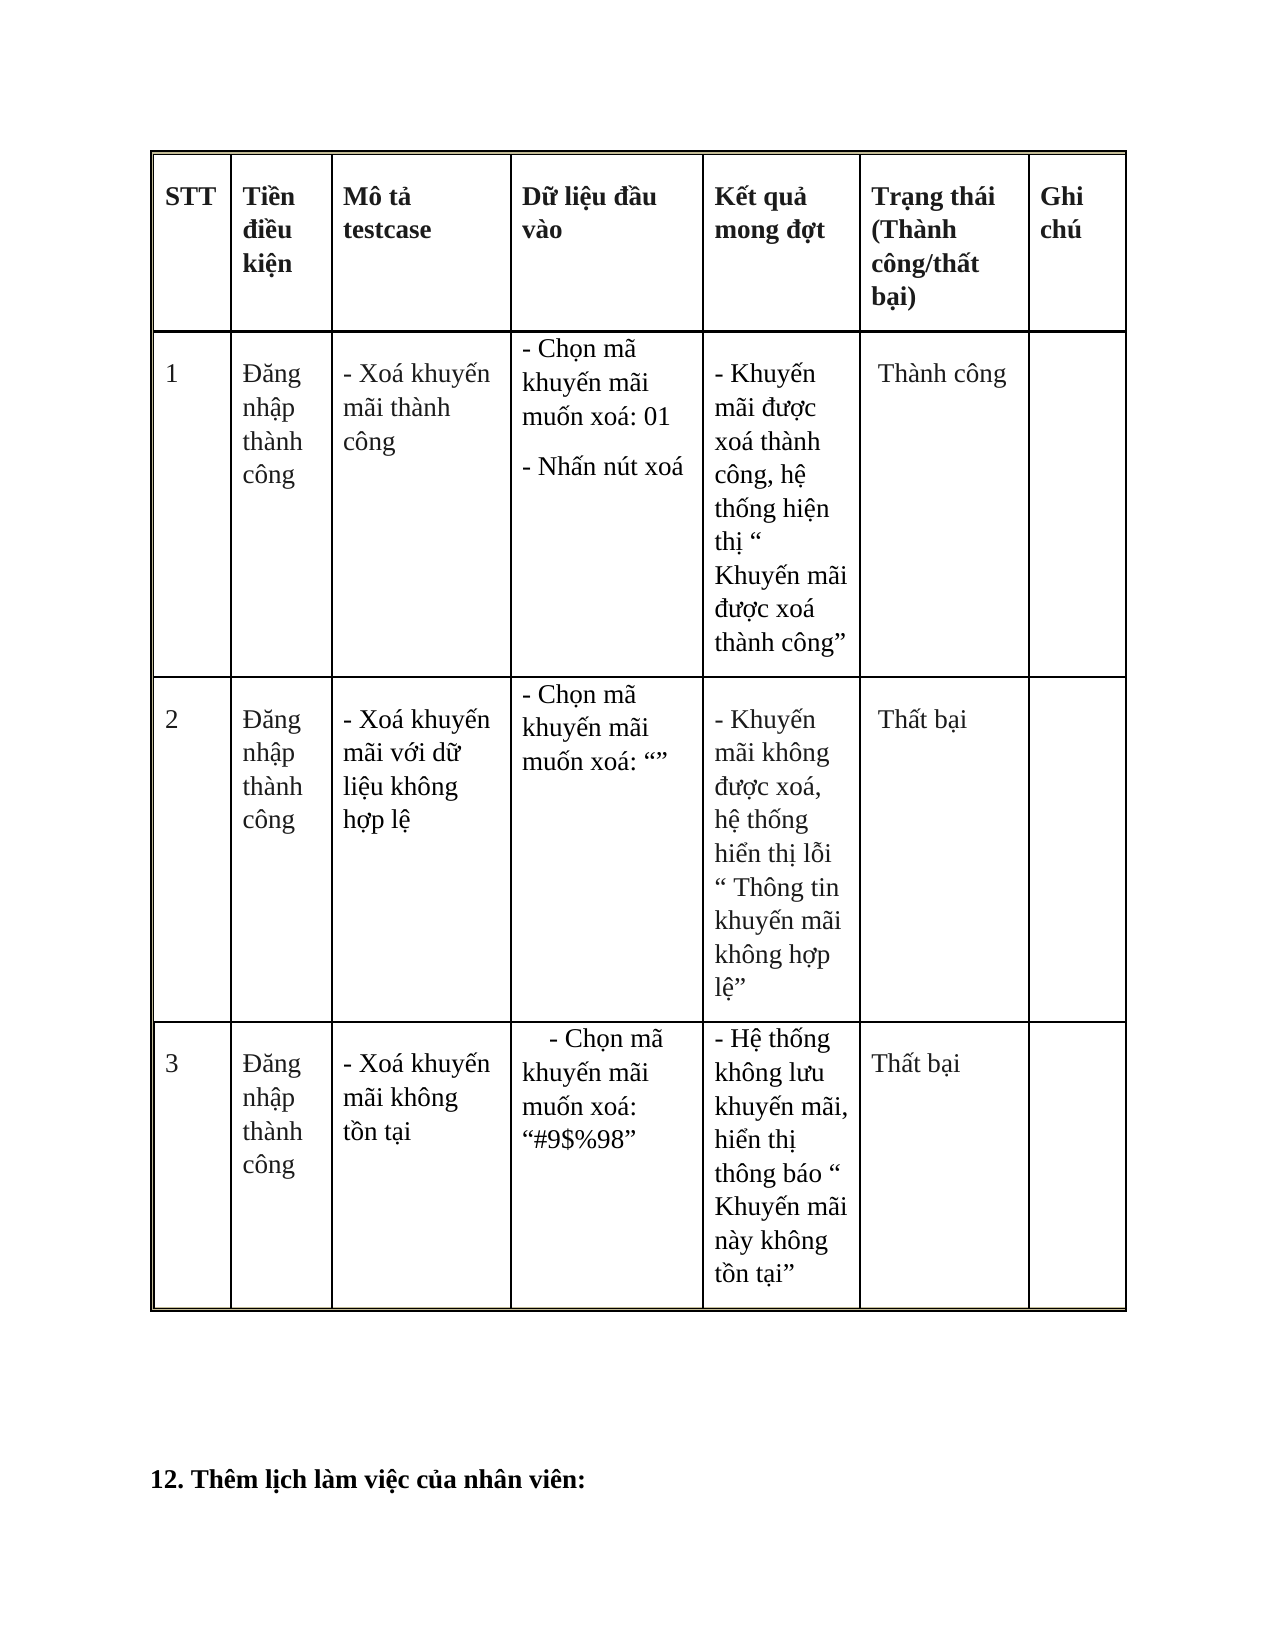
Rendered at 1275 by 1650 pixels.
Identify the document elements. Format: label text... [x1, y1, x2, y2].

list Thêm lịch làm việc của nhân viên: [150, 1463, 1125, 1494]
